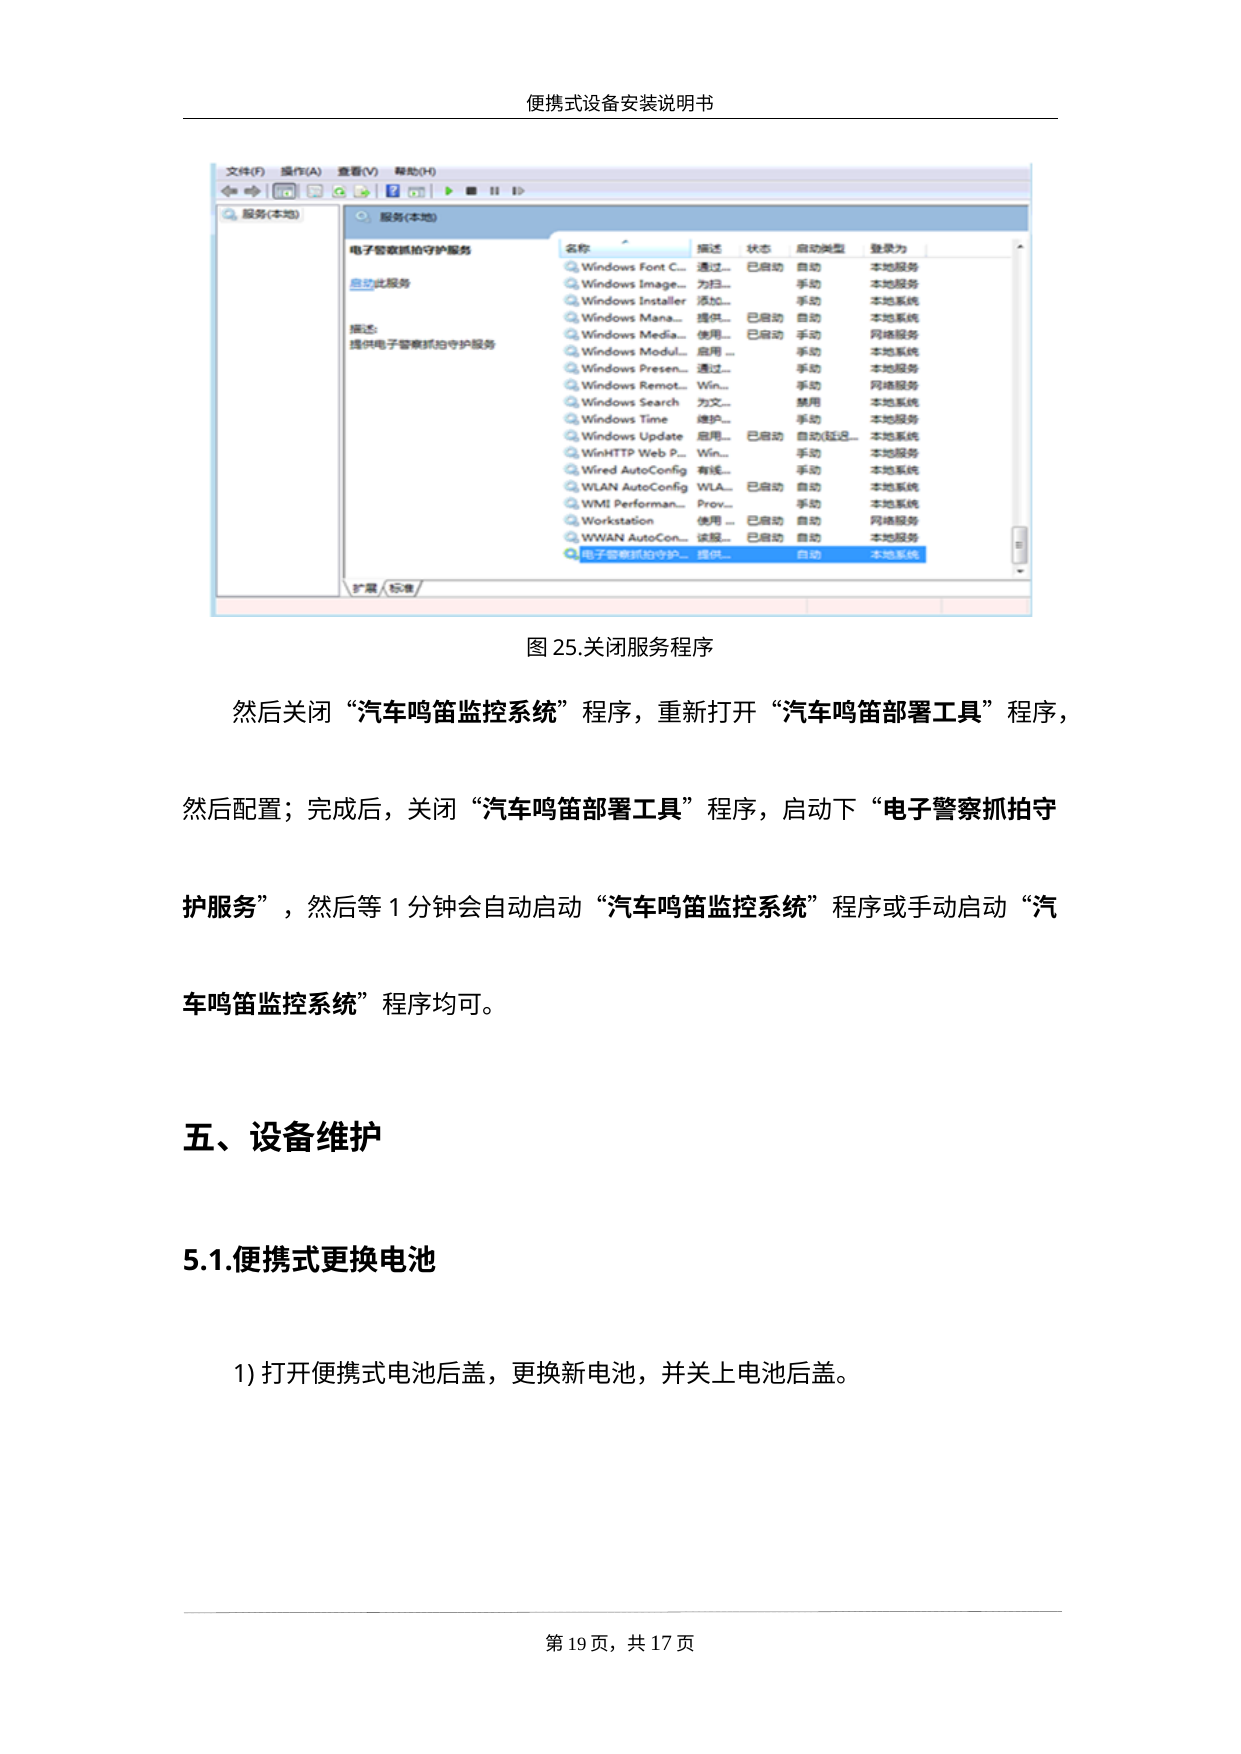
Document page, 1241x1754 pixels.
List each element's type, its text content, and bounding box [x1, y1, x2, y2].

text 然后关闭“汽车鸣笛监控系统”程序，重新打开“汽车鸣笛部署工具”程序，然后配置；完成后，关闭“汽车鸣笛部署工具”程序，启动下“电子警察抓拍守护服务”，然后等1分钟会自动启动“汽车鸣笛监控系统”程序或手动启动“汽车鸣笛监控系统”程序均可。 [183, 678, 1058, 1035]
text 1) 打开便携式电池后盖，更换新电池，并关上电池后盖。 [183, 1339, 1058, 1404]
subtitle 五、设备维护 [183, 1102, 1058, 1167]
picture [207, 162, 1033, 617]
text 图25.关闭服务程序 [183, 629, 1058, 662]
subtitle 5.1.便携式更换电池 [183, 1226, 1058, 1291]
